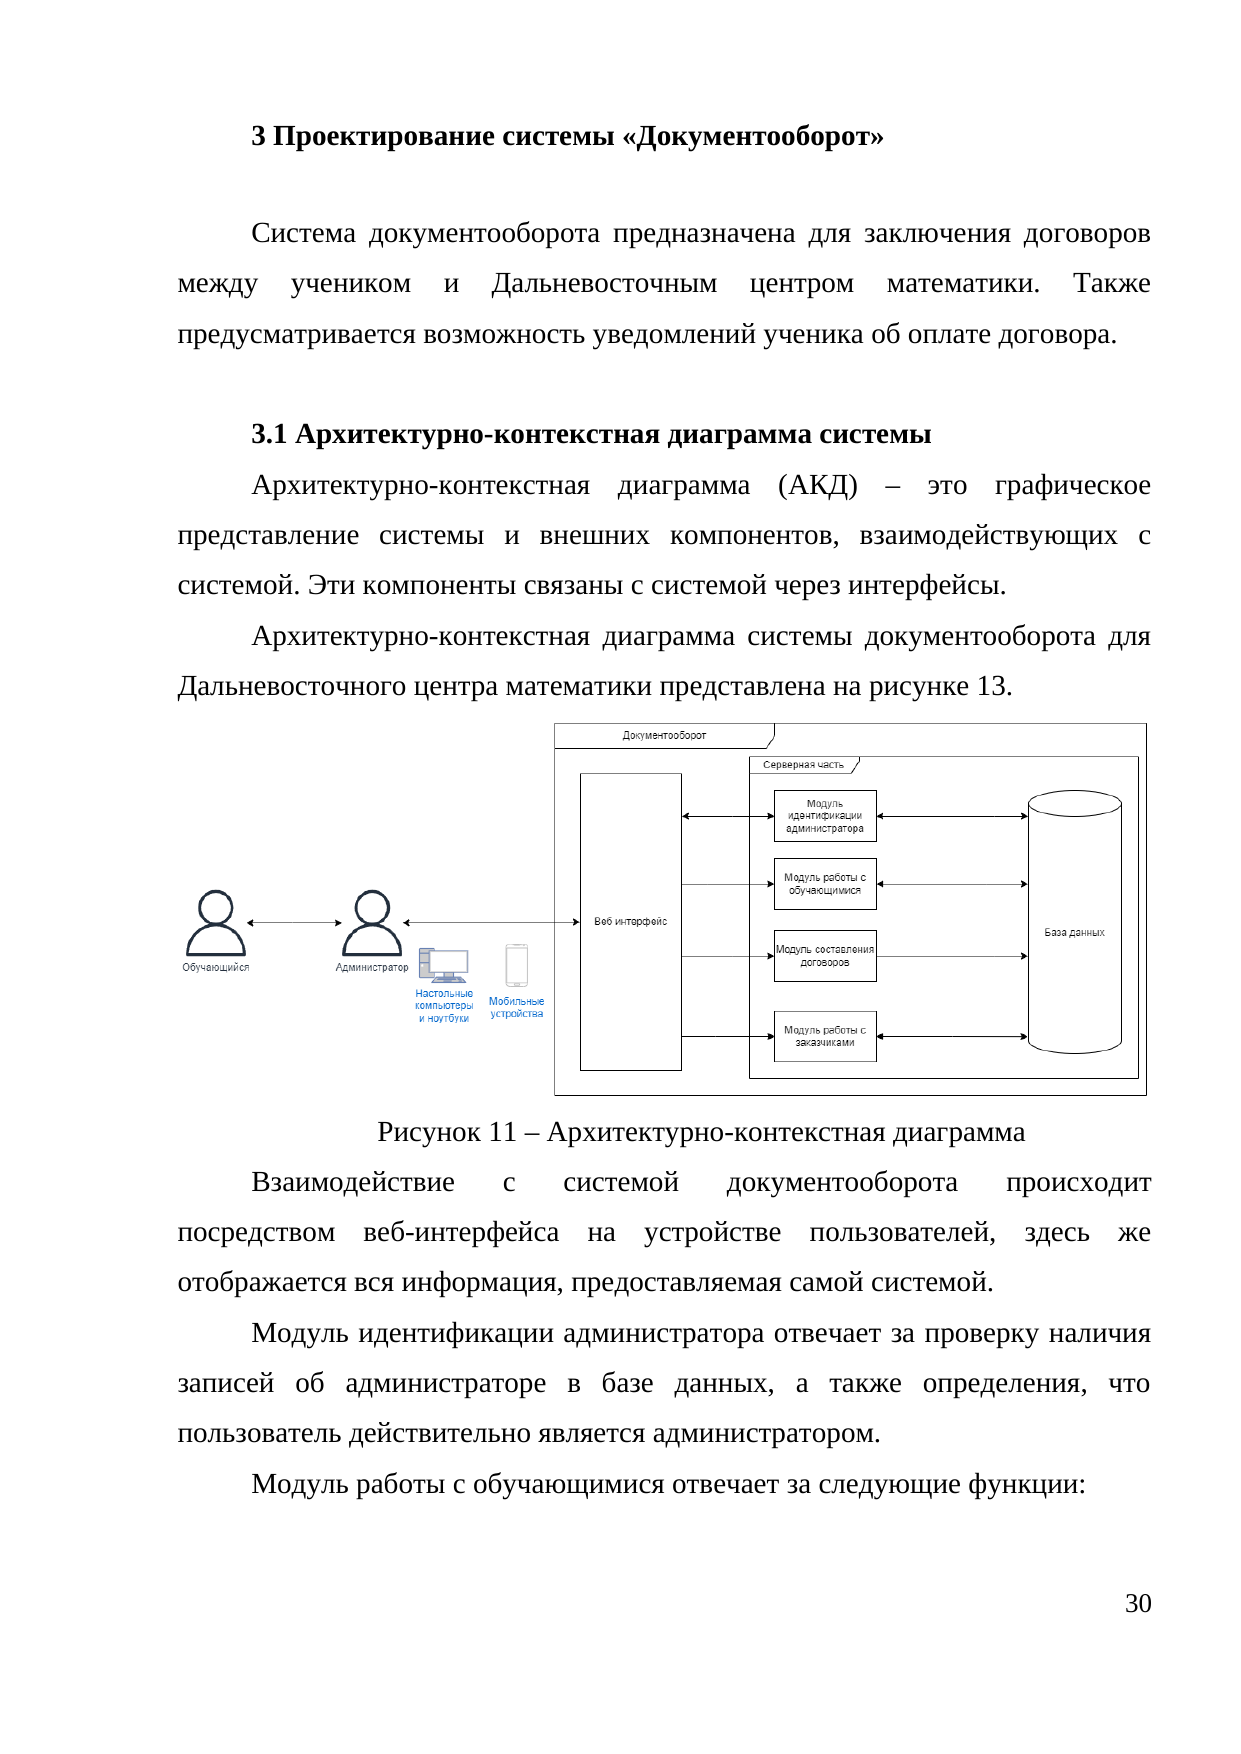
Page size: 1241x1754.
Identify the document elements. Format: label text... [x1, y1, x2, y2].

subtitle 3 Проектирование системы «Документооборот» [177, 118, 1152, 152]
text Архитектурно-контекстная диаграмма (АКД) – это графическое представление системы и внешних компонентов, взаимодействующих с системой. Эти компоненты связаны с системой через интерфейсы. [177, 467, 1152, 601]
picture [177, 718, 1151, 1100]
text Модуль работы с обучающимися отвечает за следующие функции: [177, 1466, 1152, 1499]
text Архитектурно-контекстная диаграмма системы документооборота для Дальневосточного центра математики представлена на рисунке 13. [177, 618, 1152, 702]
text Модуль идентификации администратора отвечает за проверку наличия записей об администраторе в базе данных, а также определения, что пользователь действительно является администратором. [177, 1315, 1152, 1449]
subtitle 3.1 Архитектурно-контекстная диаграмма системы [177, 417, 1152, 450]
text Взаимодействие с системой документооборота происходит посредством веб-интерфейса на устройстве пользователей, здесь же отображается вся информация, предоставляемая самой системой. [177, 1164, 1152, 1298]
text Система документооборота предназначена для заключения договоров между учеником и Дальневосточным центром математики. Также предусматривается возможность уведомлений ученика об оплате договора. [177, 215, 1152, 349]
